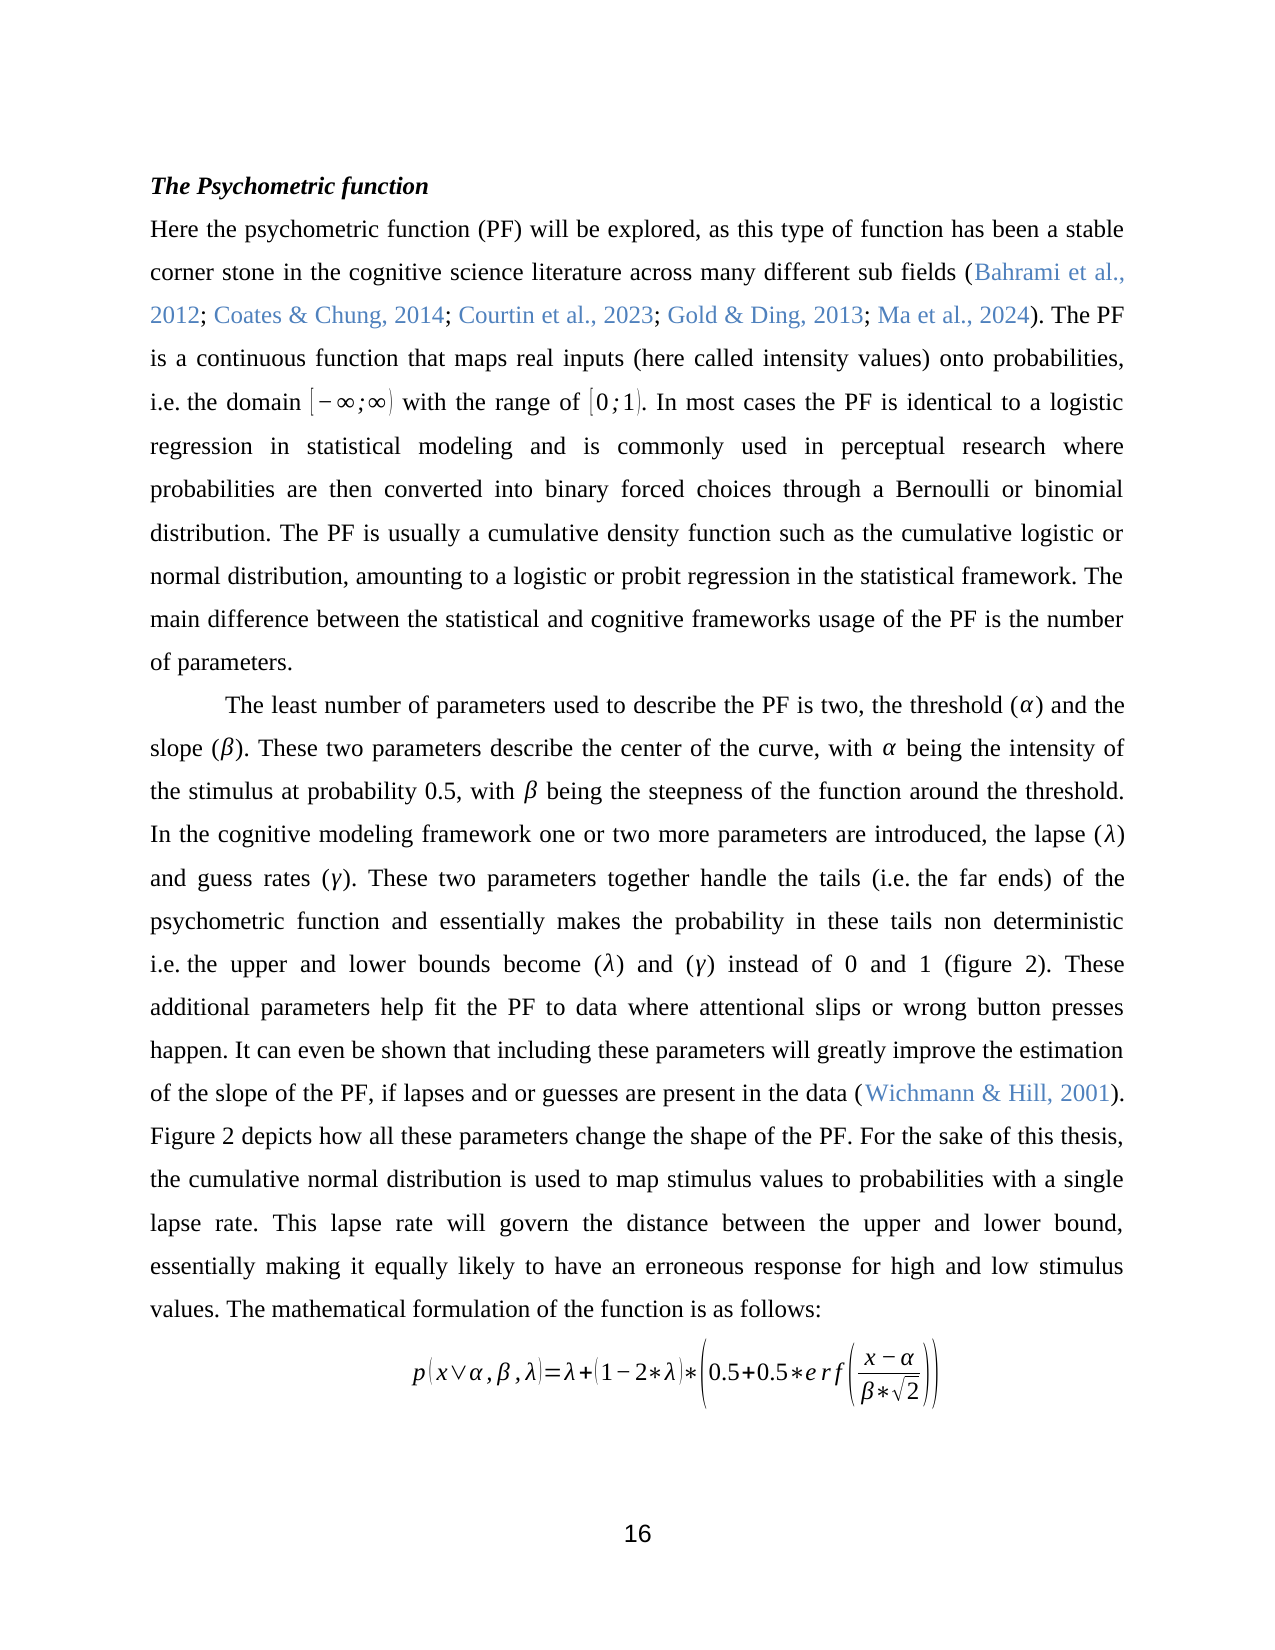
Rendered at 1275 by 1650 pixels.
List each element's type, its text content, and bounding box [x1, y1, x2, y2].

subtitle The Psychometric function [150, 171, 1125, 199]
text Here the psychometric function (PF) will be explored, as this type of function has been a stable corner stone in the cognitive science literature across many different sub fields (Bahrami et al., 2012; Coates & Chung, 2014; Courtin et al., 2023; Gold & Ding, 2013; Ma et al., 2024). The PF is a continuous function that maps real inputs (here called intensity values) onto probabilities, i.e. the domain with the range of . In most cases the PF is identical to a logistic regression in statistical modeling and is commonly used in perceptual research where probabilities are then converted into binary forced choices through a Bernoulli or binomial distribution. The PF is usually a cumulative density function such as the cumulative logistic or normal distribution, amounting to a logistic or probit regression in the statistical framework. The main difference between the statistical and cognitive frameworks usage of the PF is the number of parameters. [150, 214, 1125, 676]
text The least number of parameters used to describe the PF is two, the threshold () and the slope (). These two parameters describe the center of the curve, with being the intensity of the stimulus at probability 0.5, with being the steepness of the function around the threshold. In the cognitive modeling framework one or two more parameters are introduced, the lapse () and guess rates (). These two parameters together handle the tails (i.e. the far ends) of the psychometric function and essentially makes the probability in these tails non deterministic i.e. the upper and lower bounds become () and () instead of 0 and 1 (figure 2). These additional parameters help fit the PF to data where attentional slips or wrong button presses happen. It can even be shown that including these parameters will greatly improve the estimation of the slope of the PF, if lapses and or guesses are present in the data (Wichmann & Hill, 2001). Figure 2 depicts how all these parameters change the shape of the PF. For the sake of this thesis, the cumulative normal distribution is used to map stimulus values to probabilities with a single lapse rate. This lapse rate will govern the distance between the upper and lower bound, essentially making it equally likely to have an erroneous response for high and low stimulus values. The mathematical formulation of the function is as follows: [150, 690, 1125, 1323]
